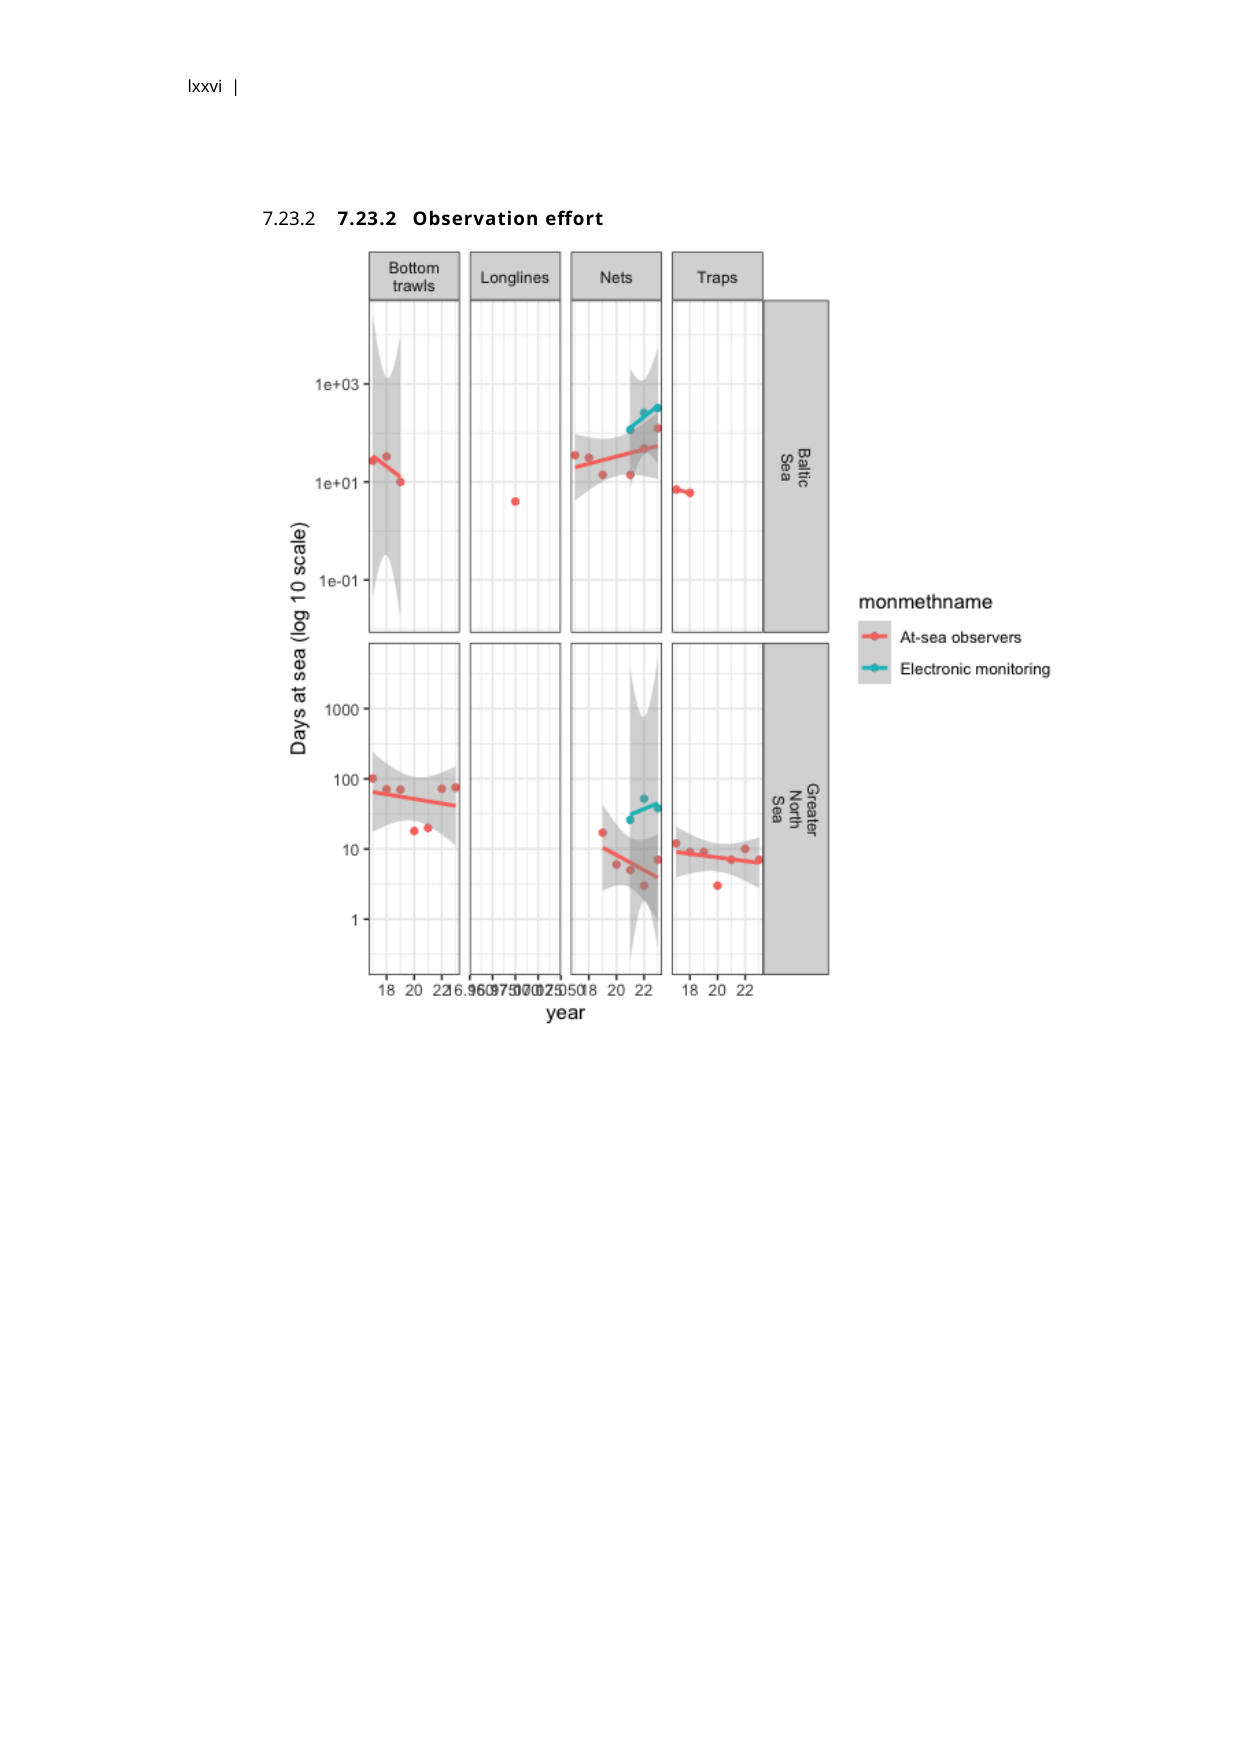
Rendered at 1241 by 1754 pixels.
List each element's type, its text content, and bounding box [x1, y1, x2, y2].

subtitle 7.23.2 Observation effort [262, 205, 1053, 231]
picture [281, 243, 1071, 1033]
